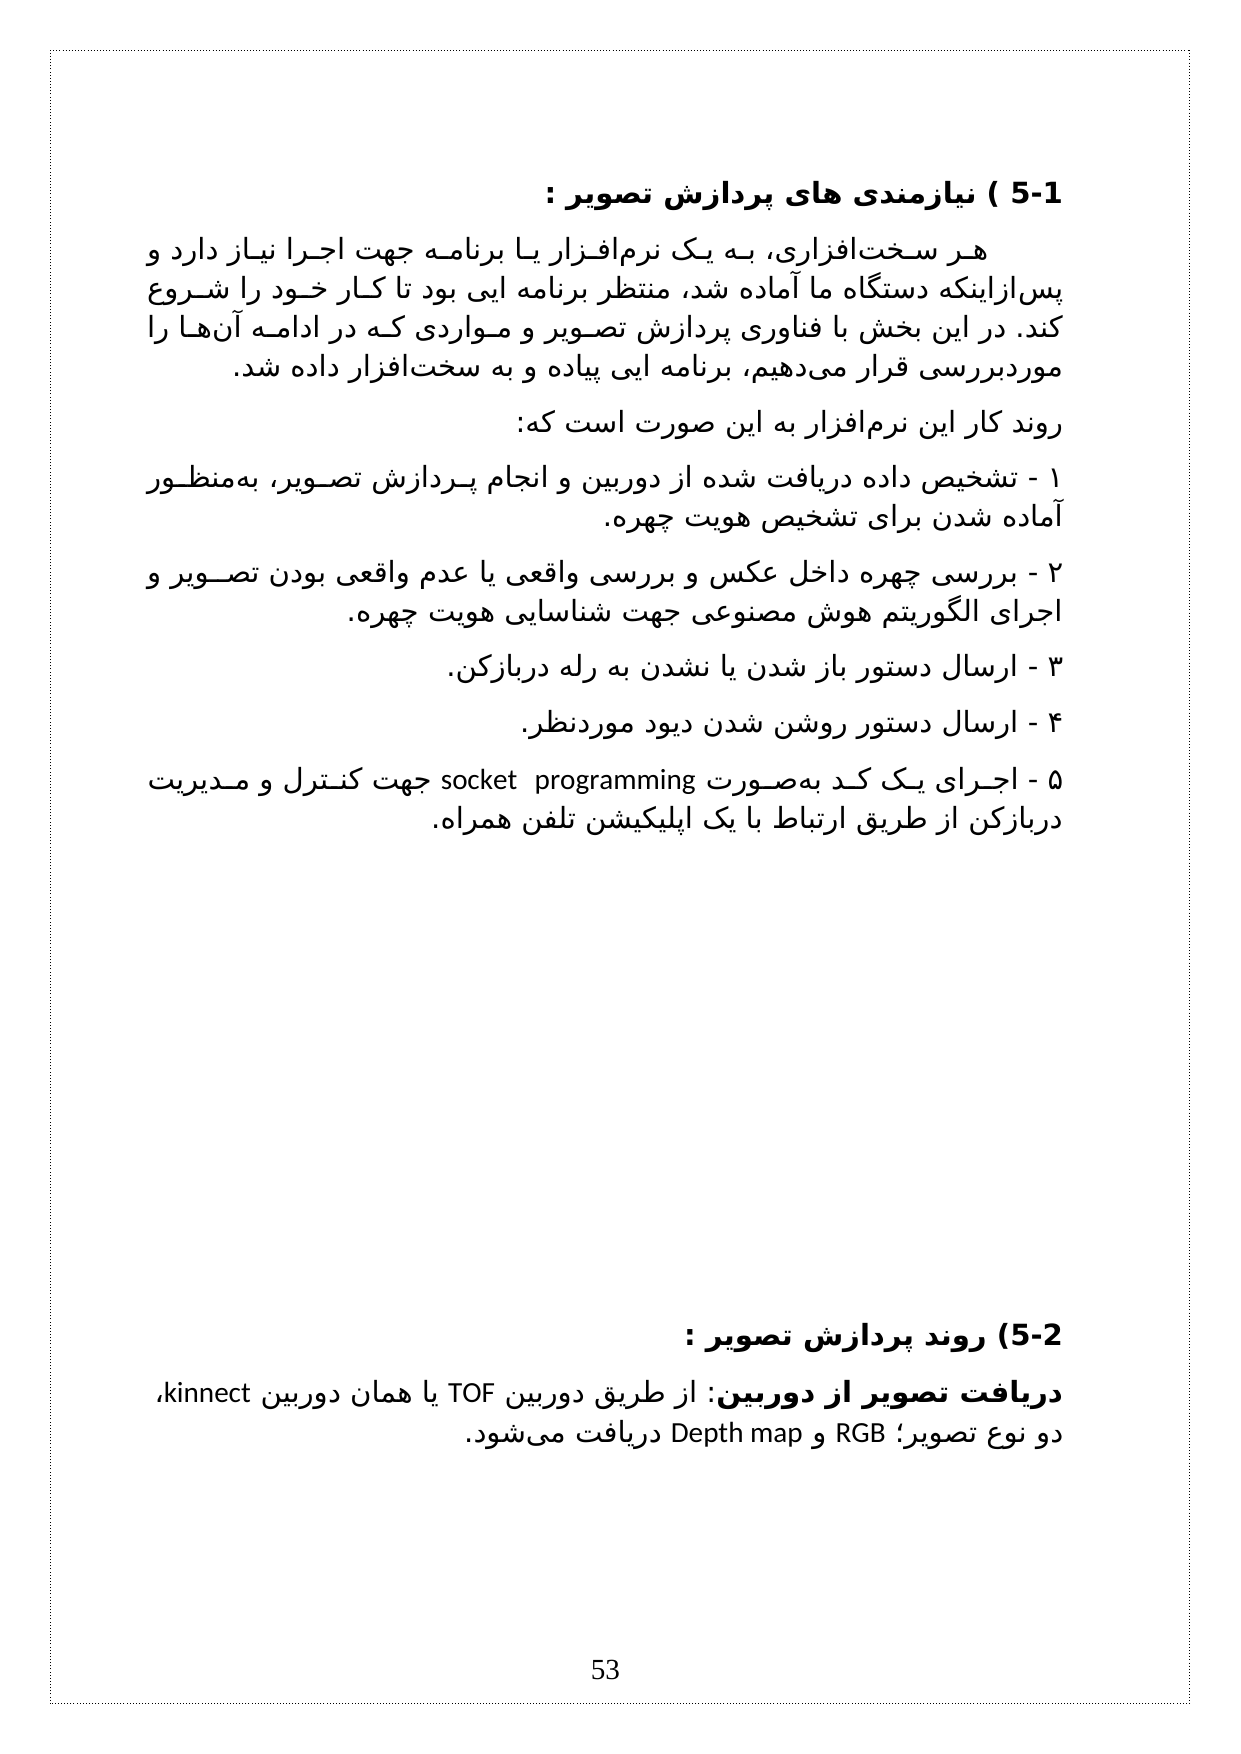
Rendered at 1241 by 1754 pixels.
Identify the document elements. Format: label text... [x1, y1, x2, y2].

text 5-1 ) نیازمندی های پردازش تصویر : [147, 177, 1063, 211]
text 5-2) روند پردازش تصویر : [147, 1318, 1063, 1352]
text روند کار این نرم‌افزار به این صورت است که: [147, 405, 1063, 439]
text ۵ - اجرای یک کد به‌صورت socket programming جهت کنترل و مدیریت دربازکن از طریق ارتباط با یک اپلیکیشن تلفن همراه. [147, 761, 1063, 836]
text ۲ - بررسی چهره داخل عکس و بررسی واقعی یا عدم واقعی بودن تصویر و اجرای الگوریتم هوش مصنوعی جهت شناسایی هویت چهره. [147, 555, 1063, 628]
text ۴ - ارسال دستور روشن شدن دیود موردنظر. [147, 705, 1063, 739]
text ۱ - تشخیص داده دریافت شده از دوربین و انجام پردازش تصویر، به‌منظور آماده شدن برای تشخیص هویت چهره. [147, 461, 1063, 533]
text ۳ - ارسال دستور باز شدن یا نشدن به رله دربازکن. [147, 650, 1063, 684]
text دریافت تصویر از دوربین: از طریق دوربین TOF یا همان دوربین kinnect، دو نوع تصویر؛ RGB و Depth map دریافت می‌شود. [147, 1374, 1063, 1450]
text هر سخت‌افزاری، به یک نرم‌افزار یا برنامه جهت اجرا نیاز دارد و پس‌ازاینکه دستگاه ما آماده شد، منتظر برنامه ایی بود تا کار خود را شروع کند. در این بخش با فناوری پردازش تصویر و مواردی که در ادامه آن‌ها را موردبررسی قرار می‌دهیم، برنامه ایی پیاده و به سخت‌افزار داده شد. [147, 232, 1063, 383]
